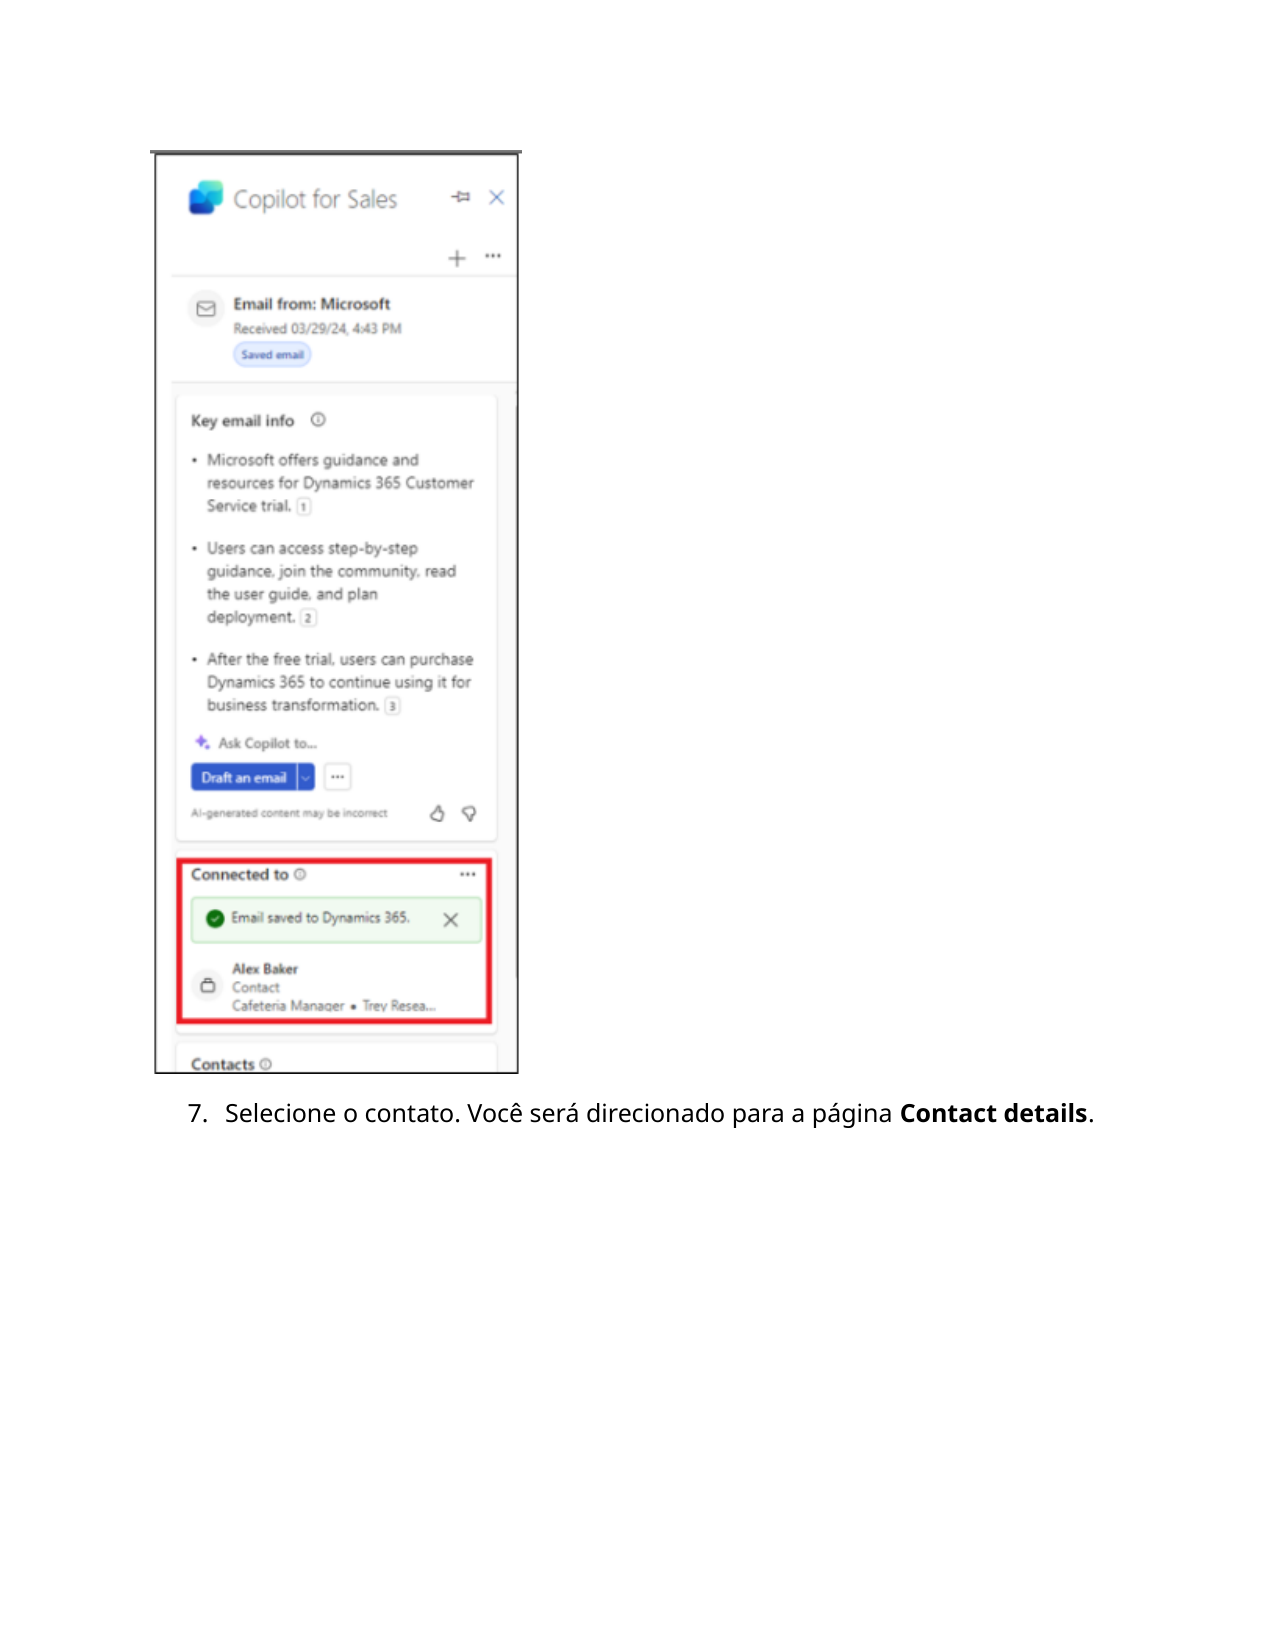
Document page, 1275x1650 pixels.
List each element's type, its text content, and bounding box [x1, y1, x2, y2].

list Selecione o contato. Você será direcionado para a página Contact details. [187, 1095, 1125, 1129]
picture [150, 150, 522, 1074]
